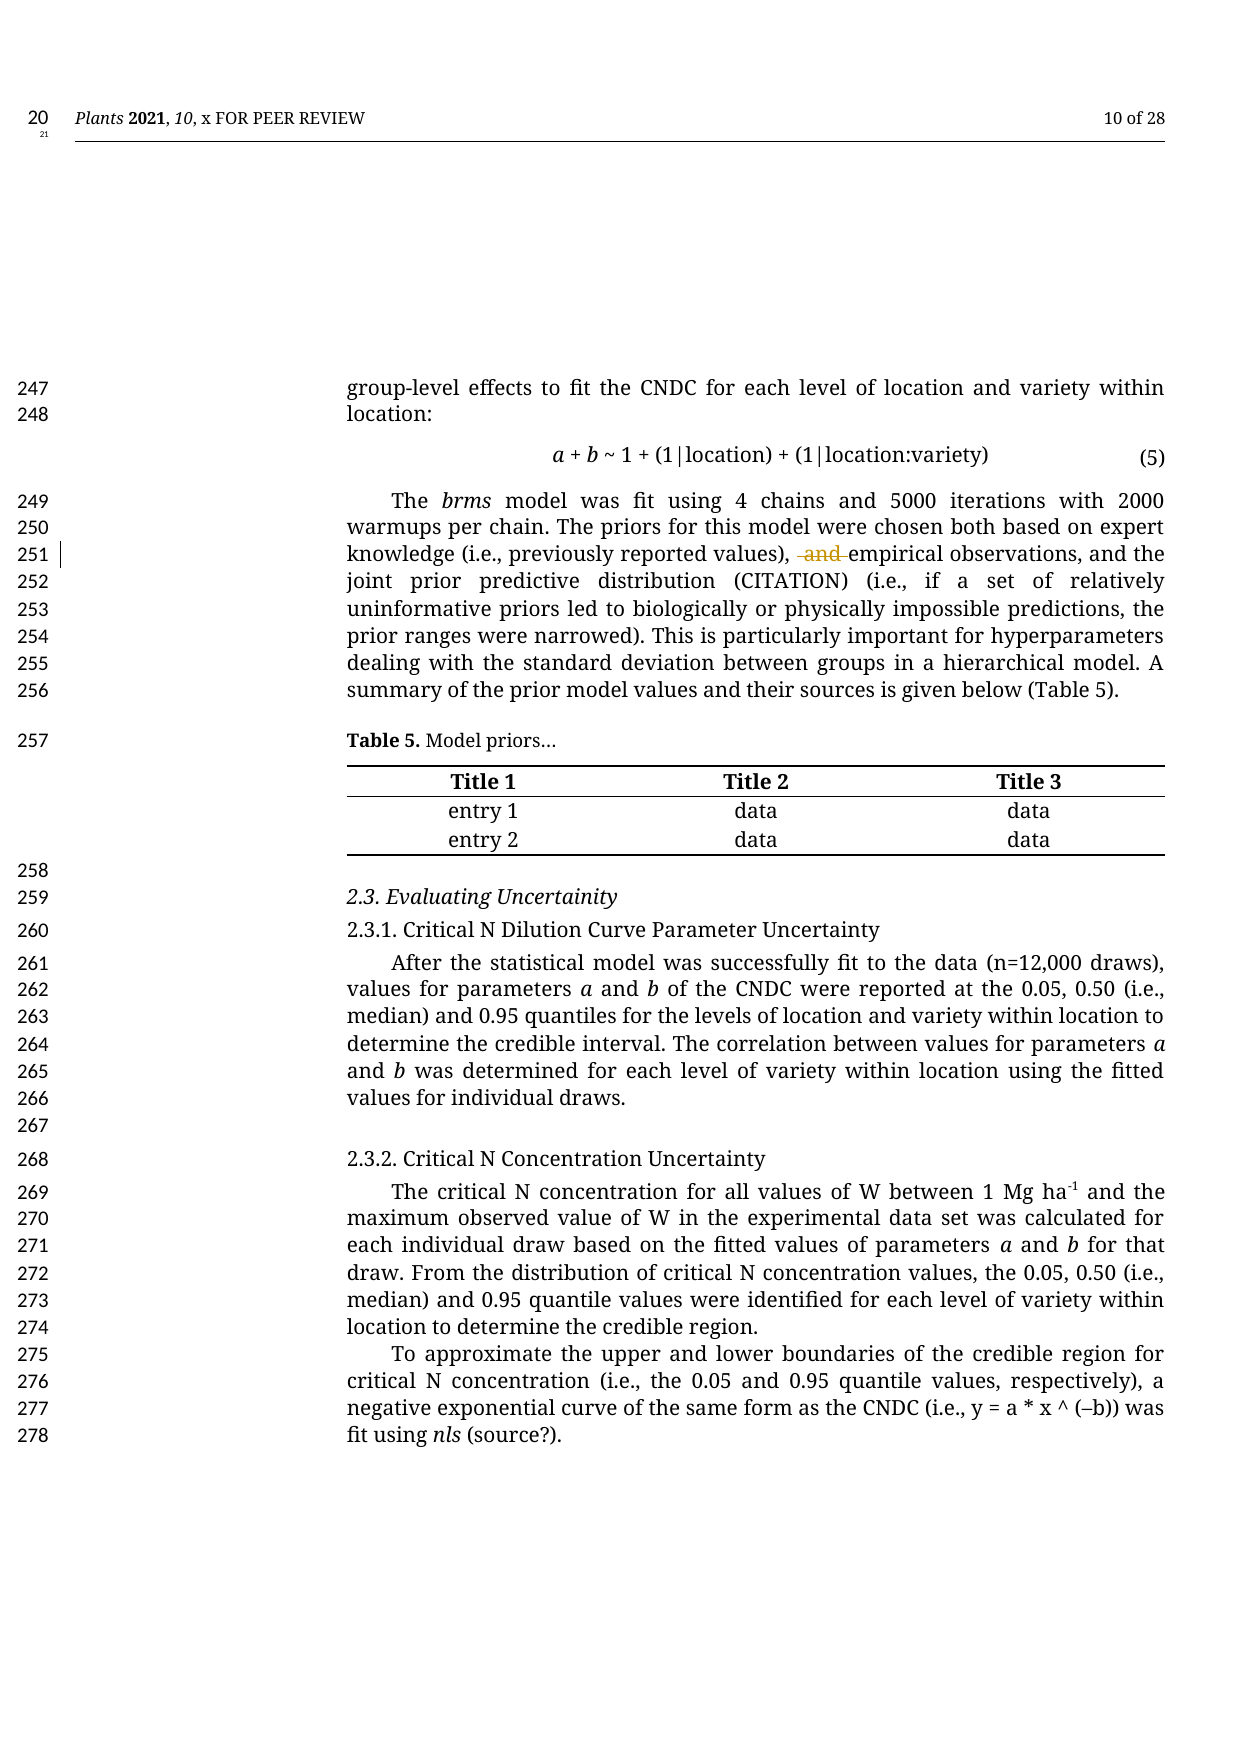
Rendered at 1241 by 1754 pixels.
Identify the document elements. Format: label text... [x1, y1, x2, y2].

table_header (5) [1120, 428, 1165, 487]
subtitle 2.3.1. Critical N Dilution Curve Parameter Uncertainty [347, 916, 1165, 943]
table_cell data [892, 797, 1165, 825]
subtitle 2.3. Evaluating Uncertainity [347, 882, 1165, 909]
table_header Title 2 [620, 767, 892, 796]
table_header a + b ~ 1 + (1|location) + (1|location:variety) [347, 428, 1120, 487]
text The critical N concentration for all values of W between 1 Mg ha-1 and the maximum observed value of W in the experimental data set was calculated for each individual draw based on the fitted values of parameters a and b for that draw. From the distribution of critical N concentration values, the 0.05, 0.50 (i.e., median) and 0.95 quantile values were identified for each level of variety within location to determine the credible region. [347, 1178, 1165, 1340]
subtitle 2.3.2. Critical N Concentration Uncertainty [347, 1144, 1165, 1172]
text To approximate the upper and lower boundaries of the credible region for critical N concentration (i.e., the 0.05 and 0.95 quantile values, respectively), a negative exponential curve of the same form as the CNDC (i.e., y = a * x ^ (–b)) was fit using nls (source?). [347, 1340, 1165, 1448]
table_header Title 1 [347, 767, 619, 796]
table_cell entry 2 [347, 825, 619, 853]
table_cell data [620, 825, 892, 853]
text Table 5. Model priors… [347, 728, 1165, 752]
table_header Title 3 [892, 767, 1165, 796]
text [347, 374, 1165, 428]
text The brms model was fit using 4 chains and 5000 iterations with 2000 warmups per chain. The priors for this model were chosen both based on expert knowledge (i.e., previously reported values), empirical observations, and the joint prior predictive distribution (CITATION) (i.e., if a set of relatively uninformative priors led to biologically or physically impossible predictions, the prior ranges were narrowed). This is particularly important for hyperparameters dealing with the standard deviation between groups in a hierarchical model. A summary of the prior model values and their sources is given below (Table 5). [347, 487, 1165, 703]
table_cell data [620, 797, 892, 825]
table_cell entry 1 [347, 797, 619, 825]
text After the statistical model was successfully fit to the data (n=12,000 draws), values for parameters a and b of the CNDC were reported at the 0.05, 0.50 (i.e., median) and 0.95 quantiles for the levels of location and variety within location to determine the credible interval. The correlation between values for parameters a and b was determined for each level of variety within location using the fitted values for individual draws. [347, 949, 1165, 1111]
table_cell data [892, 825, 1165, 853]
